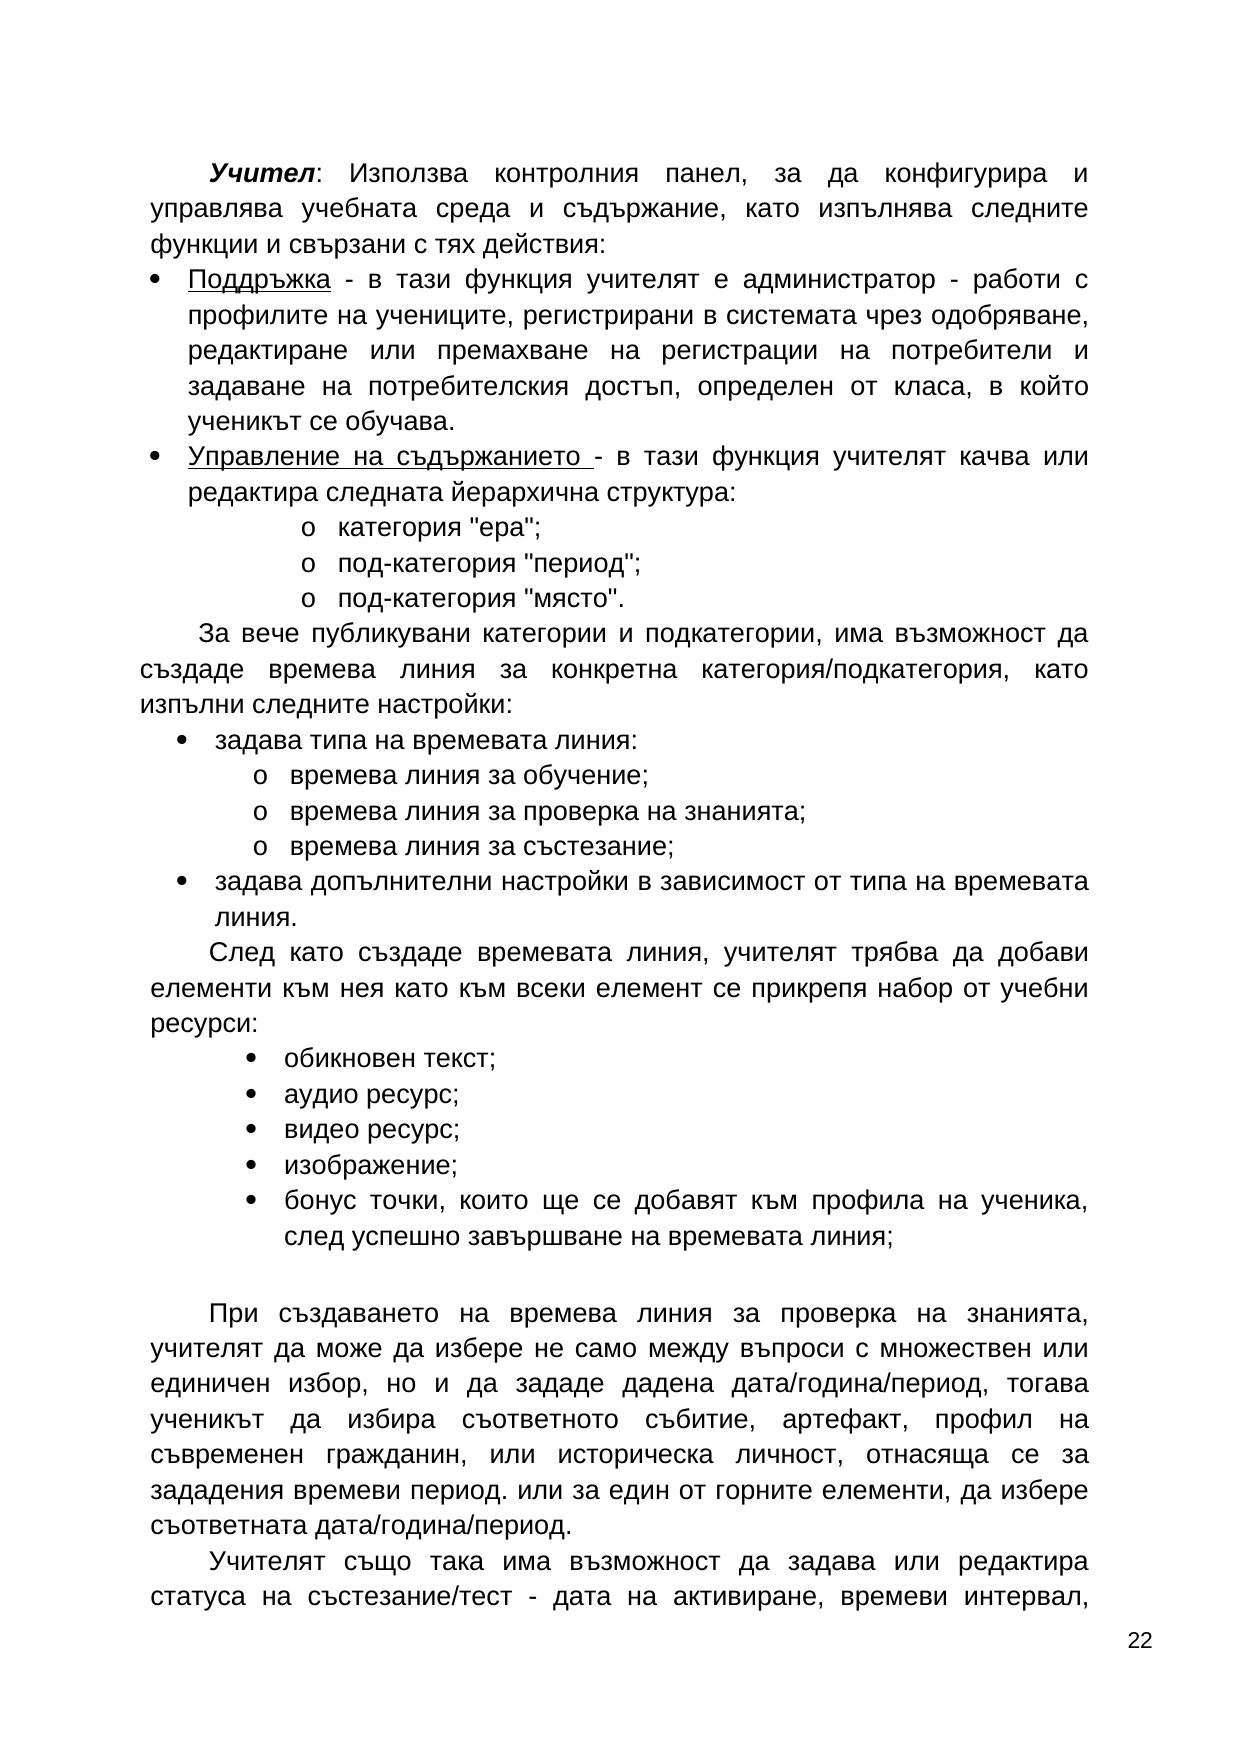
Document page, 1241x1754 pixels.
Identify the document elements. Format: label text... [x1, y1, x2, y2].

list времева линия за проверка на знанията; [252, 792, 1090, 827]
list Поддръжка - в тази функция учителят е администратор - работи с профилите на учениците, регистрирани в системата чрез одобряване, редактиране или премахване на регистрации на потребители и задаване на потребителския достъп, определен от класа, в който ученикът се обучава. [150, 260, 1090, 437]
list бонус точки, които ще се добавят към профила на ученика, след успешно завършване на времевата линия; [246, 1181, 1090, 1252]
list задава допълнителни настройки в зависимост от типа на времевата линия. [177, 862, 1090, 933]
list времева линия за обучение; [252, 756, 1090, 792]
text При създаването на времева линия за проверка на знанията, учителят да може да избере не само между въпроси с множествен или единичен избор, но и да зададе дадена дата/година/период, тогава ученикът да избира съответното събитие, артефакт, профил на съвременен гражданин, или историческа личност, отнасяща се за зададения времеви период. или за един от горните елементи, да избере съответната дата/година/период. [150, 1294, 1090, 1542]
text След като създаде времевата линия, учителят трябва да добави елементи към нея като към всеки елемент се прикрепя набор от учебни ресурси: [150, 933, 1090, 1039]
list задава типа на времевата линия: [177, 721, 1090, 756]
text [150, 1542, 1090, 1612]
list изображение; [246, 1146, 1090, 1181]
list времева линия за състезание; [252, 827, 1090, 862]
text Учител: Използва контролния панел, за да конфигурира и управлява учебната среда и съдържание, като изпълнява следните функции и свързани с тях действия: [150, 154, 1090, 260]
list под-категория "място". [300, 579, 1090, 614]
list под-категория "период"; [300, 544, 1090, 579]
list категория "ера"; [300, 508, 1090, 544]
list Управление на съдържанието - в тази функция учителят качва или редактира следната йерархична структура: [150, 437, 1090, 508]
text За вече публикувани категории и подкатегории, има възможност да създаде времева линия за конкретна категория/подкатегория, като изпълни следните настройки: [139, 614, 1090, 721]
list аудио ресурс; [246, 1075, 1090, 1110]
list видео ресурс; [246, 1110, 1090, 1146]
list обикновен текст; [246, 1039, 1090, 1075]
